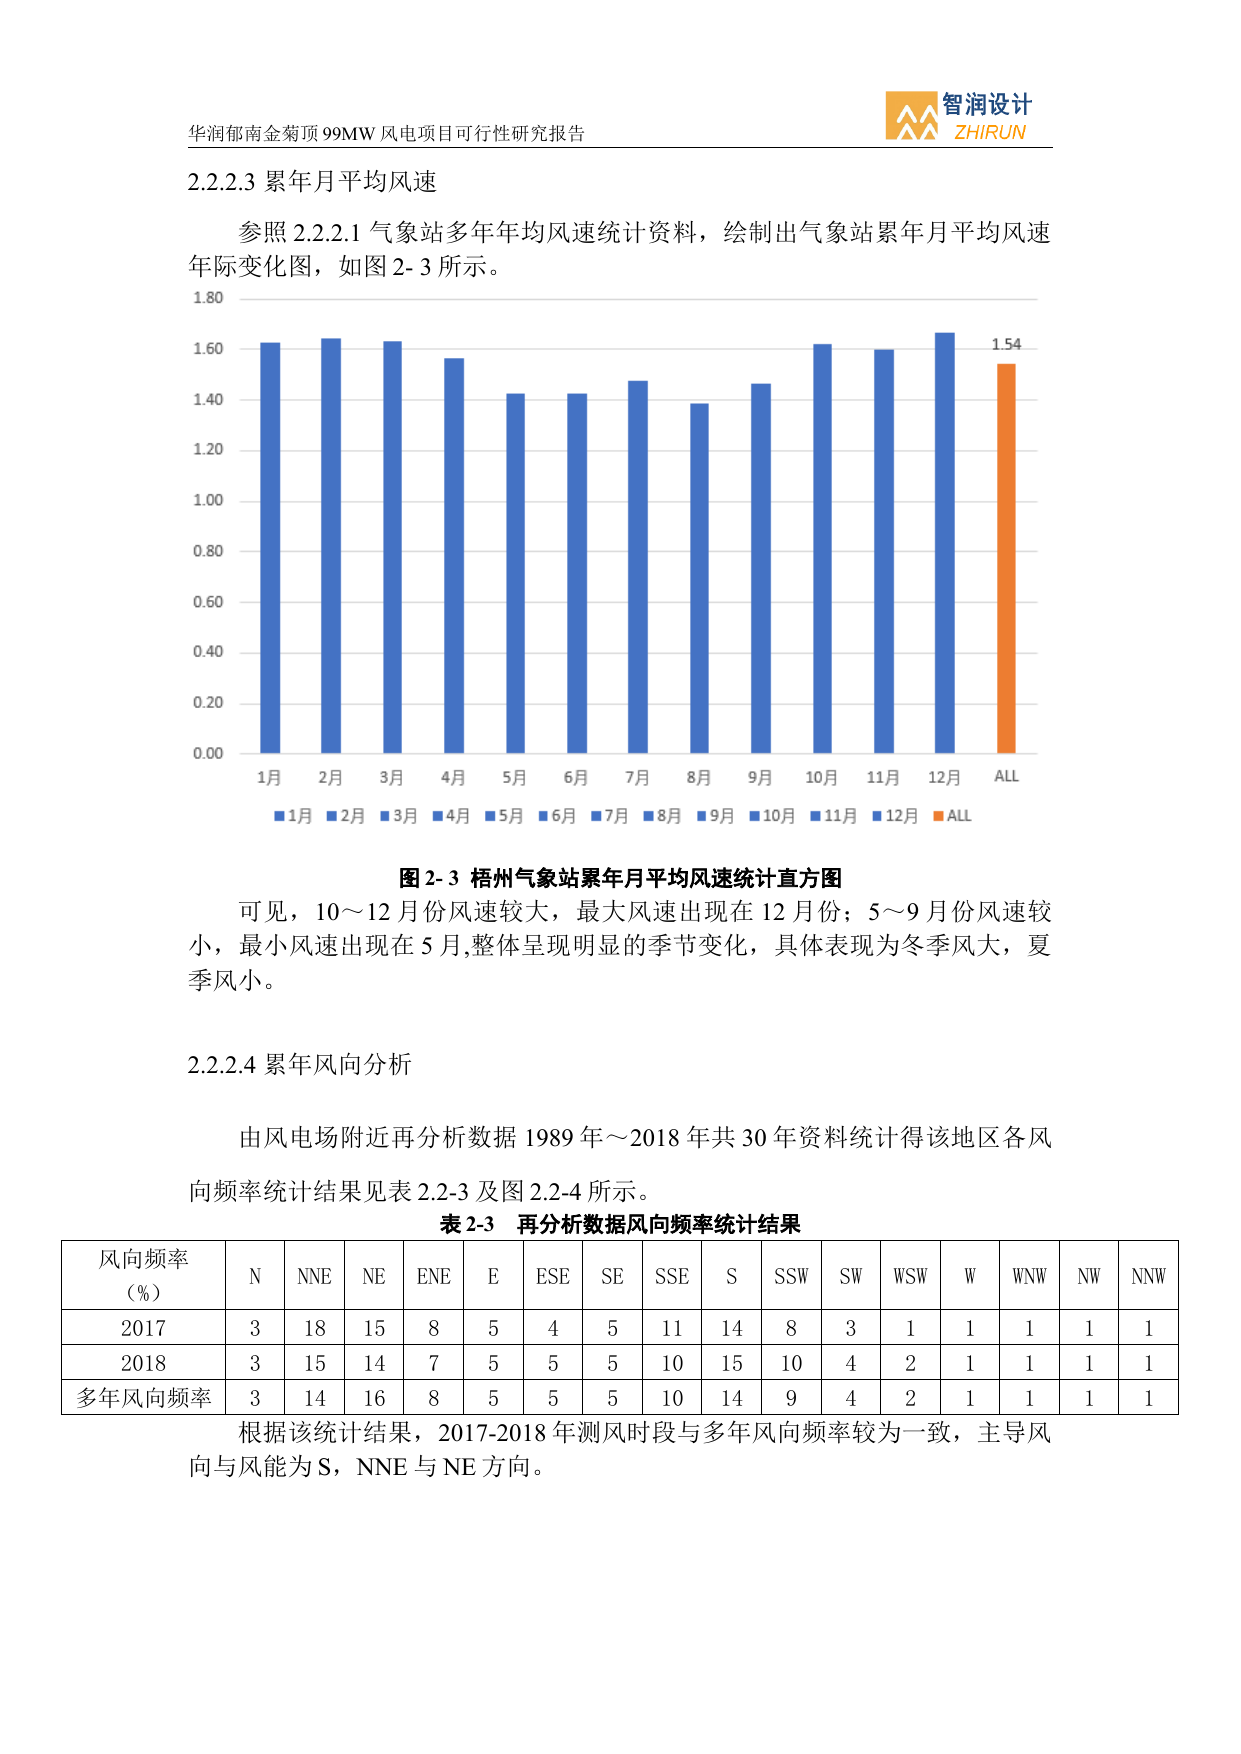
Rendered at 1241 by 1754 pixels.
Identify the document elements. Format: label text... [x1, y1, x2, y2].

text 可见，10～12月份风速较大，最大风速出现在12月份；5～9月份风速较小，最小风速出现在5月,整体呈现明显的季节变化，具体表现为冬季风大，夏季风小。 [187, 894, 1053, 996]
table_cell 1 [1119, 1380, 1178, 1414]
text 根据该统计结果，2017-2018年测风时段与多年风向频率较为一致，主导风向与风能为S，NNE与NE方向。 [187, 1415, 1053, 1483]
table_cell 4 [822, 1345, 880, 1379]
table_cell 1 [1000, 1310, 1059, 1344]
table_cell 1 [1060, 1310, 1118, 1344]
subtitle 2.2.2.4 累年风向分析 [187, 1047, 1053, 1081]
table_header NNE [285, 1241, 344, 1309]
table_cell 9 [762, 1380, 821, 1414]
table_cell 15 [285, 1345, 344, 1379]
table_cell 2 [881, 1380, 940, 1414]
table_header ESE [524, 1241, 582, 1309]
table_cell 14 [345, 1345, 403, 1379]
text 表2-3 再分析数据风向频率统计结果 [187, 1206, 1053, 1240]
table_cell 多年风向频率 [62, 1380, 225, 1414]
table_cell 4 [822, 1380, 880, 1414]
table_header WNW [1000, 1241, 1059, 1309]
table_cell 1 [1000, 1345, 1059, 1379]
table_header NE [345, 1241, 403, 1309]
table_cell 4 [524, 1310, 582, 1344]
table_cell 14 [702, 1310, 761, 1344]
table_header SSW [762, 1241, 821, 1309]
text 图2- 3 梧州气象站累年月平均风速统计直方图 [187, 860, 1053, 894]
table_cell 3 [226, 1380, 284, 1414]
table_header N [226, 1241, 284, 1309]
table_cell 15 [345, 1310, 403, 1344]
table_cell 1 [941, 1345, 999, 1379]
table_header ENE [404, 1241, 463, 1309]
table_cell 3 [226, 1310, 284, 1344]
table_cell 10 [762, 1345, 821, 1379]
text 由风电场附近再分析数据1989年～2018年共30年资料统计得该地区各风向频率统计结果见表2.2-3及图2.2-4所示。 [187, 1098, 1053, 1206]
table_header NNW [1119, 1241, 1178, 1309]
table_cell 2018 [62, 1345, 225, 1379]
picture [885, 88, 1033, 141]
table_cell 1 [1000, 1380, 1059, 1414]
table_cell 8 [404, 1310, 463, 1344]
table_header NW [1060, 1241, 1118, 1309]
table_cell 1 [881, 1310, 940, 1344]
table_cell 5 [464, 1380, 523, 1414]
subtitle 2.2.2.3 累年月平均风速 [187, 164, 1053, 198]
table_cell 1 [941, 1380, 999, 1414]
table_cell 11 [643, 1310, 701, 1344]
table_cell 5 [583, 1345, 642, 1379]
table_header S [702, 1241, 761, 1309]
table_header WSW [881, 1241, 940, 1309]
table_cell 1 [941, 1310, 999, 1344]
table_header 风向频率（%） [62, 1241, 225, 1309]
table_header W [941, 1241, 999, 1309]
table_cell 2017 [62, 1310, 225, 1344]
table_cell 8 [762, 1310, 821, 1344]
table_cell 8 [404, 1380, 463, 1414]
text 参照2.2.2.1 气象站多年年均风速统计资料，绘制出气象站累年月平均风速年际变化图，如图2- 3所示。 [187, 215, 1053, 282]
table_header E [464, 1241, 523, 1309]
table_header SW [822, 1241, 880, 1309]
table_cell 5 [464, 1310, 523, 1344]
table_cell 5 [524, 1380, 582, 1414]
table_cell 18 [285, 1310, 344, 1344]
table_cell 10 [643, 1380, 701, 1414]
table_cell 1 [1060, 1380, 1118, 1414]
table_cell 3 [226, 1345, 284, 1379]
picture [187, 282, 1054, 841]
table_cell 16 [345, 1380, 403, 1414]
table_cell 14 [702, 1380, 761, 1414]
table_cell 5 [464, 1345, 523, 1379]
table_header SSE [643, 1241, 701, 1309]
table_cell 1 [1119, 1345, 1178, 1379]
table_cell 1 [1119, 1310, 1178, 1344]
table_cell 5 [524, 1345, 582, 1379]
table_cell 15 [702, 1345, 761, 1379]
table_cell 14 [285, 1380, 344, 1414]
table_cell 5 [583, 1310, 642, 1344]
table_cell 3 [822, 1310, 880, 1344]
table_cell 10 [643, 1345, 701, 1379]
table_cell 1 [1060, 1345, 1118, 1379]
table_cell 2 [881, 1345, 940, 1379]
table_header SE [583, 1241, 642, 1309]
table_cell 5 [583, 1380, 642, 1414]
table_cell 7 [404, 1345, 463, 1379]
